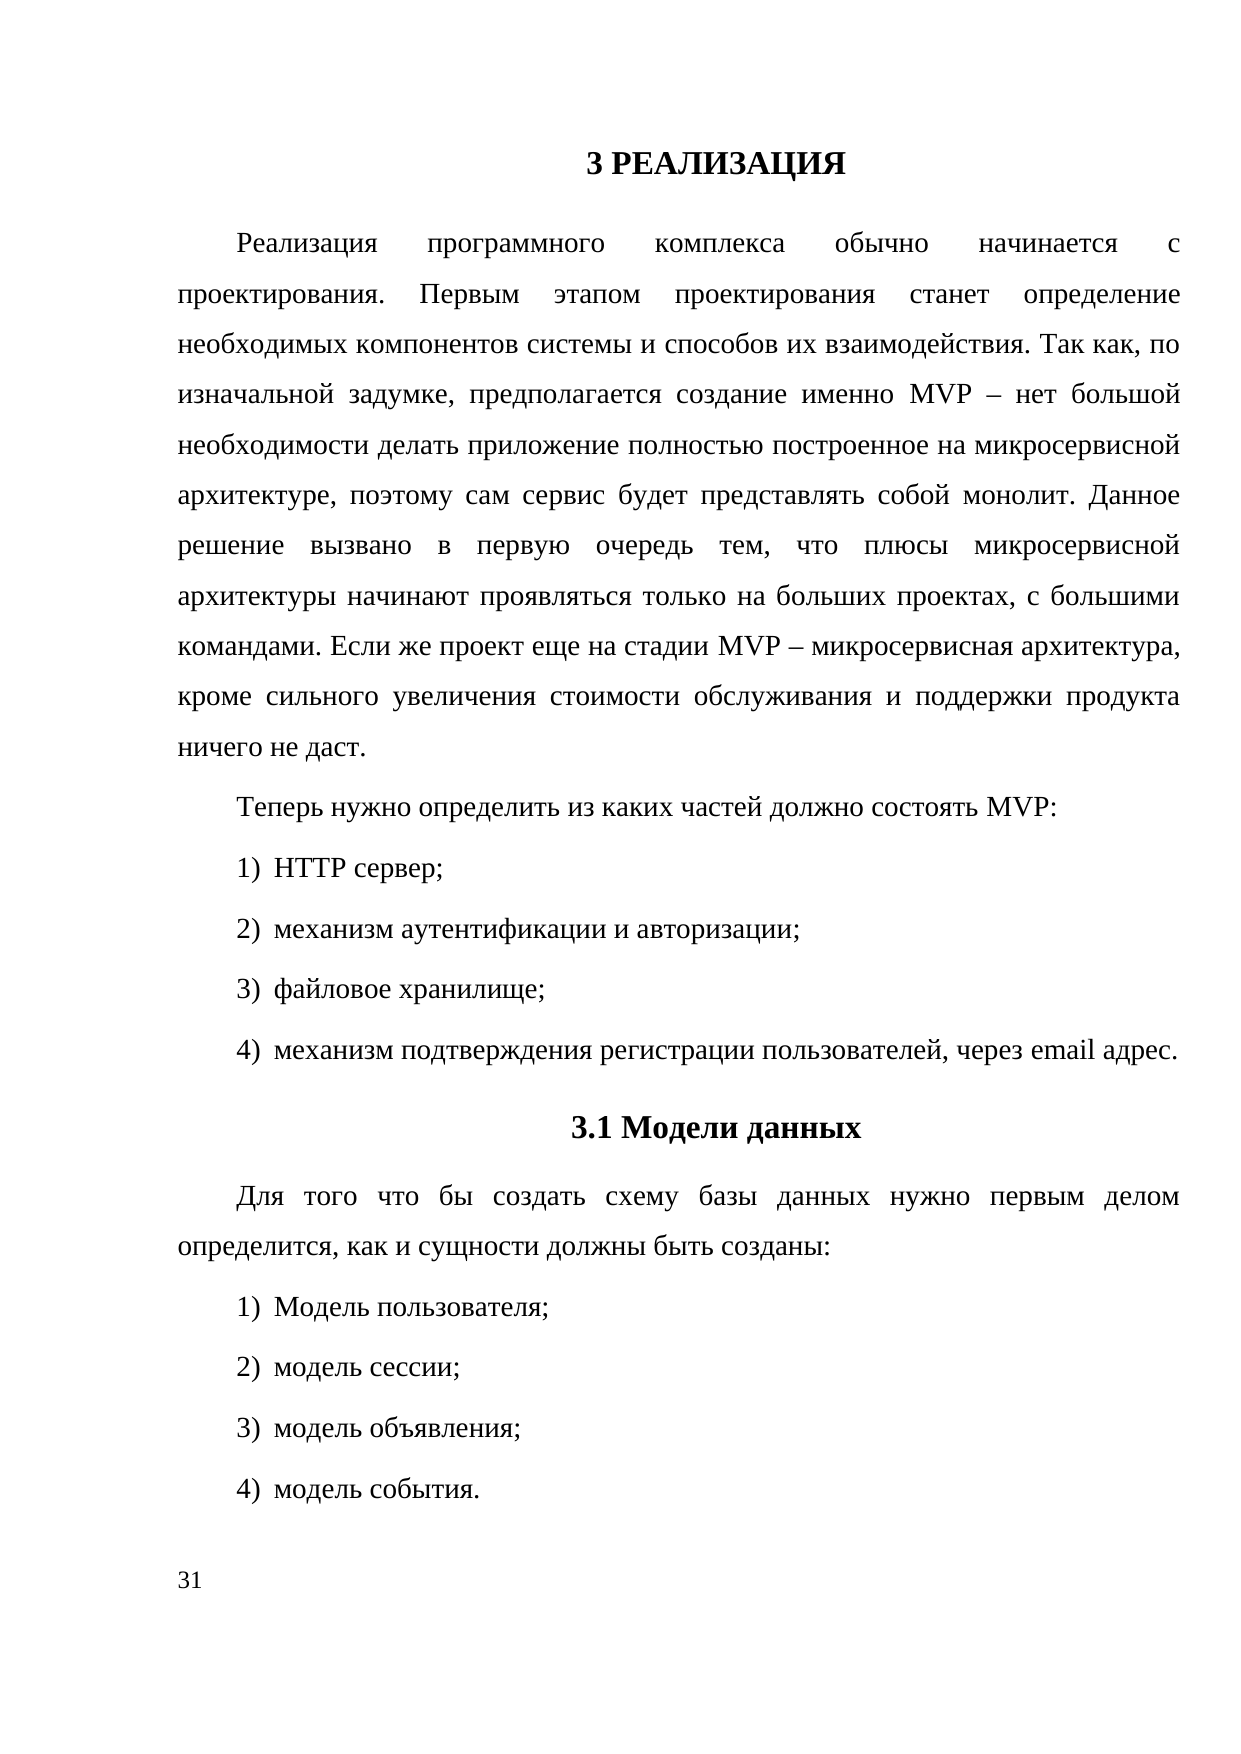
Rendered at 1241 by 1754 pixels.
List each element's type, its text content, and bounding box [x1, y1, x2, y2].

list модель объявления; [236, 1410, 1181, 1444]
subtitle 3.1 Модели данных [251, 1108, 1181, 1146]
list модель сессии; [236, 1349, 1181, 1383]
list механизм подтверждения регистрации пользователей, через email адрес. [236, 1032, 1181, 1066]
text Теперь нужно определить из каких частей должно состоять MVP: [177, 789, 1181, 823]
list механизм аутентификации и авторизации; [236, 911, 1181, 944]
text Для того что бы создать схему базы данных нужно первым делом определится, как и сущности должны быть созданы: [177, 1178, 1181, 1262]
list Модель пользователя; [236, 1289, 1181, 1322]
list HTTP сервер; [236, 850, 1181, 884]
list модель события. [236, 1471, 1181, 1504]
list файловое хранилище; [236, 972, 1181, 1005]
text Реализация программного комплекса обычно начинается с проектирования. Первым этапом проектирования станет определение необходимых компонентов системы и способов их взаимодействия. Так как, по изначальной задумке, предполагается создание именно MVP – нет большой необходимости делать приложение полностью построенное на микросервисной архитектуре, поэтому сам сервис будет представлять собой монолит. Данное решение вызвано в первую очередь тем, что плюсы микросервисной архитектуры начинают проявляться только на больших проектах, с большими командами. Если же проект еще на стадии MVP – микросервисная архитектура, кроме сильного увеличения стоимости обслуживания и поддержки продукта ничего не даст. [177, 226, 1181, 762]
subtitle 3 РЕАЛИЗАЦИЯ [251, 143, 1181, 181]
